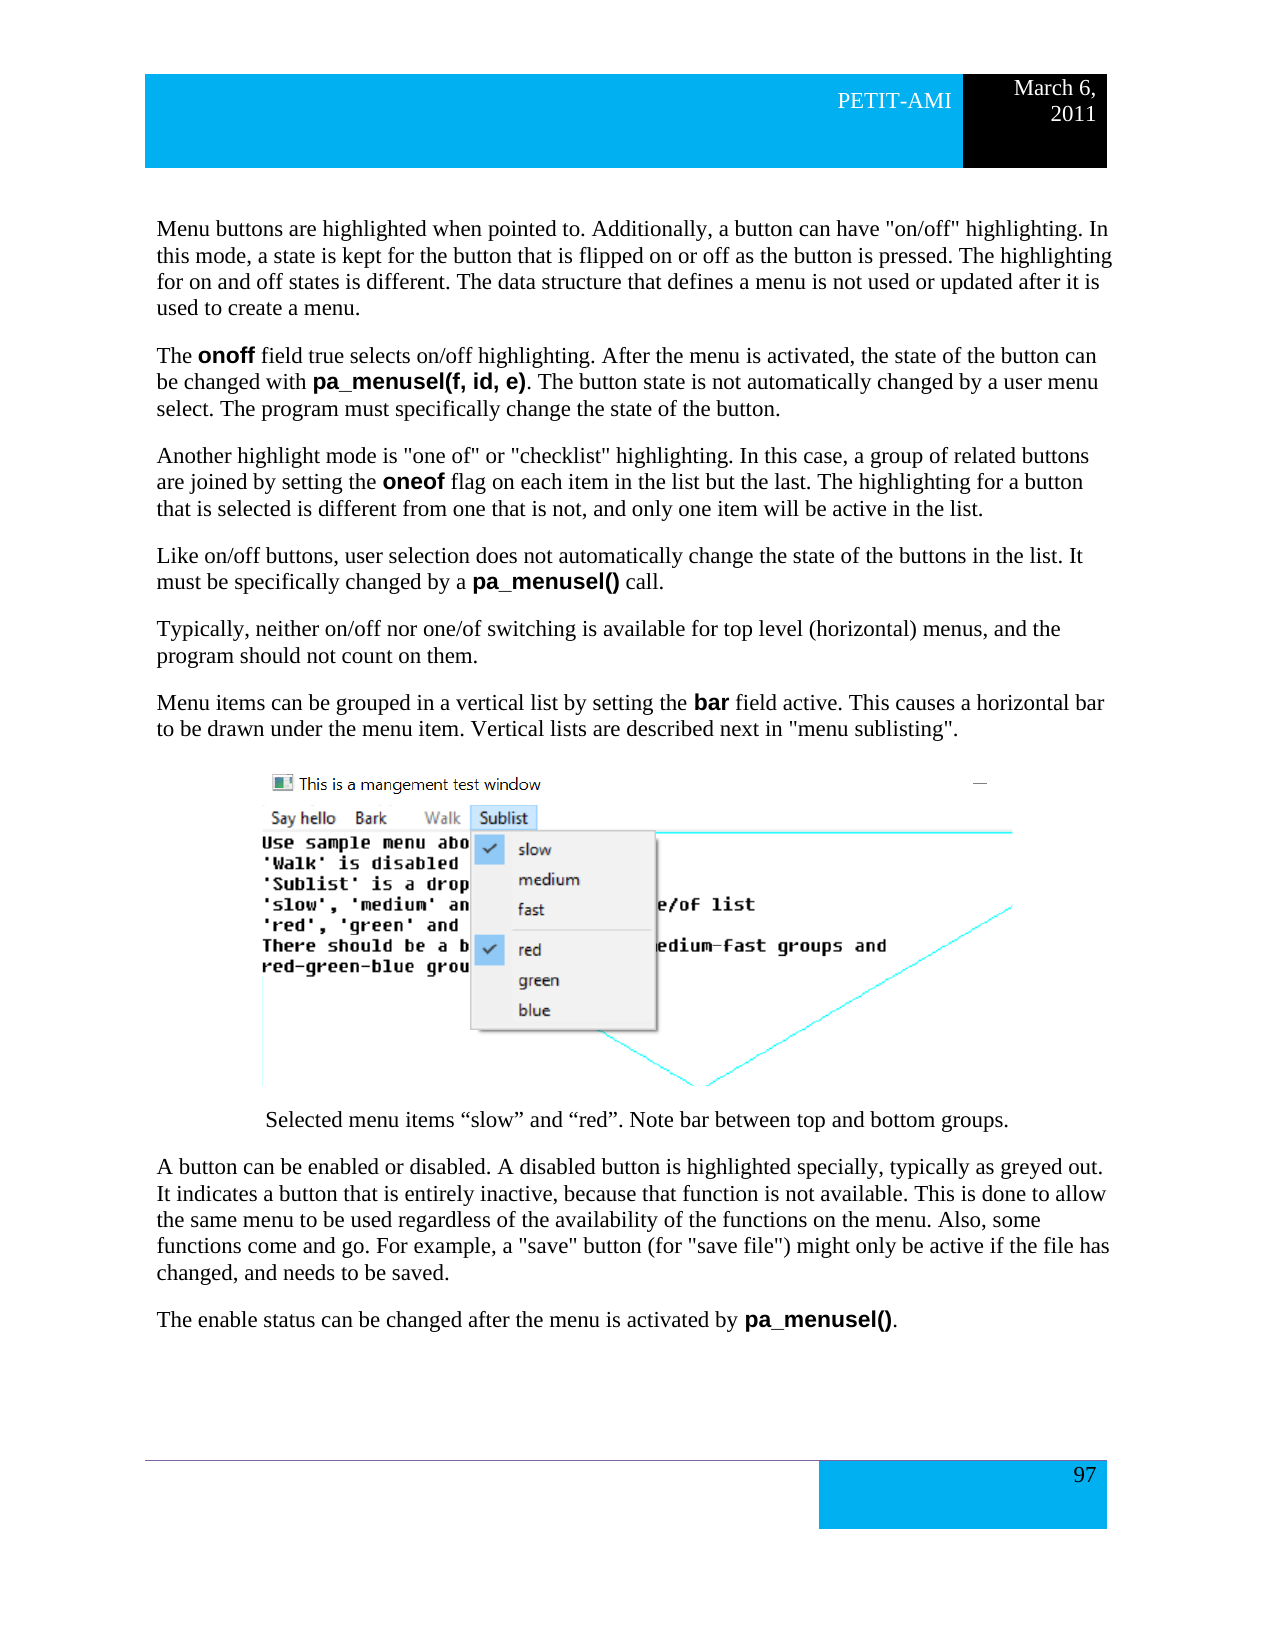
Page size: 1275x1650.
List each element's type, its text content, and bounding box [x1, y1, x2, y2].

text Selected menu items “slow” and “red”. Note bar between top and bottom groups. [156, 1106, 1118, 1133]
text Typically, neither on/off nor one/of switching is available for top level (horizontal) menus, and the program should not count on them. [156, 615, 1118, 668]
text Like on/off buttons, user selection does not automatically change the state of the buttons in the list. It must be specifically changed by a pa_menusel() call. [156, 542, 1118, 594]
text Menu buttons are highlighted when pointed to. Additionally, a button can have "on/off" highlighting. In this mode, a state is kept for the button that is flipped on or off as the button is pressed. The highlighting for on and off states is different. The data structure that defines a menu is not used or updated after it is used to create a menu. [156, 215, 1118, 321]
text The onoff field true selects on/off highlighting. After the menu is activated, the state of the button can be changed with pa_menusel(f, id, e). The button state is not automatically changed by a user menu select. The program must specifically change the state of the button. [156, 342, 1118, 421]
text Another highlight mode is "one of" or "checklist" highlighting. In this case, a group of related buttons are joined by setting the oneof flag on each item in the list but the last. The highlighting for a button that is selected is different from one that is not, and only one item will be active in the list. [156, 442, 1118, 521]
text A button can be enabled or disabled. A disabled button is highlighted specially, typically as greyed out. It indicates a button that is entirely inactive, because that function is not available. This is done to allow the same menu to be used regardless of the availability of the functions on the menu. Also, some functions come and go. For example, a "save" button (for "save file") might only be active if the file has changed, and needs to be saved. [156, 1153, 1118, 1285]
text Menu items can be grouped in a vertical list by setting the bar field active. This causes a horizontal bar to be drawn under the menu item. Vertical lists are described next in "menu sublisting". [156, 689, 1118, 742]
picture [262, 762, 1013, 1086]
text The enable status can be changed after the menu is activated by pa_menusel(). [156, 1306, 1118, 1332]
